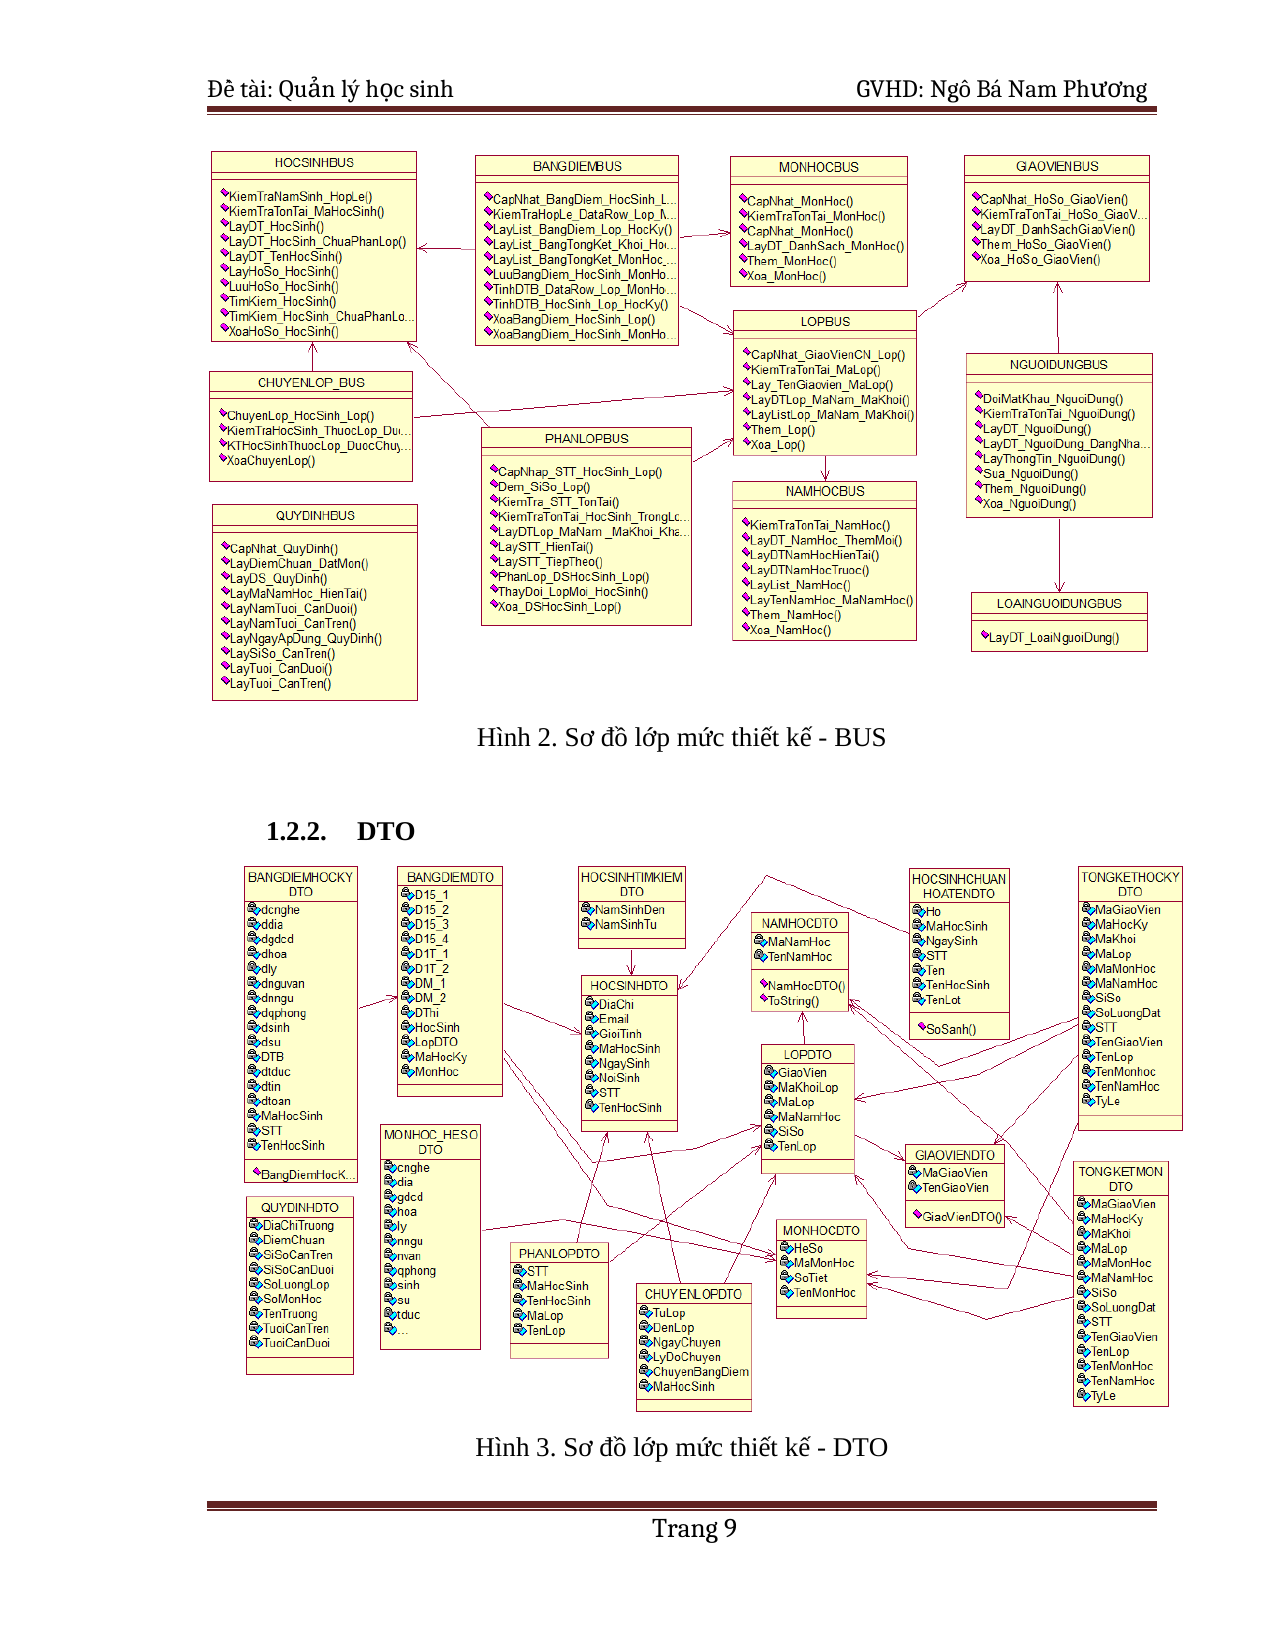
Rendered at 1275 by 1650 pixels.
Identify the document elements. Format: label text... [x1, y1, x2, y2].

picture [236, 861, 1187, 1416]
text Hình 3. Sơ đồ lớp mức thiết kế - DTO [207, 1431, 1157, 1462]
list DTO [207, 815, 1157, 846]
picture [206, 147, 1157, 706]
text Hình 2. Sơ đồ lớp mức thiết kế - BUS [207, 722, 1157, 753]
